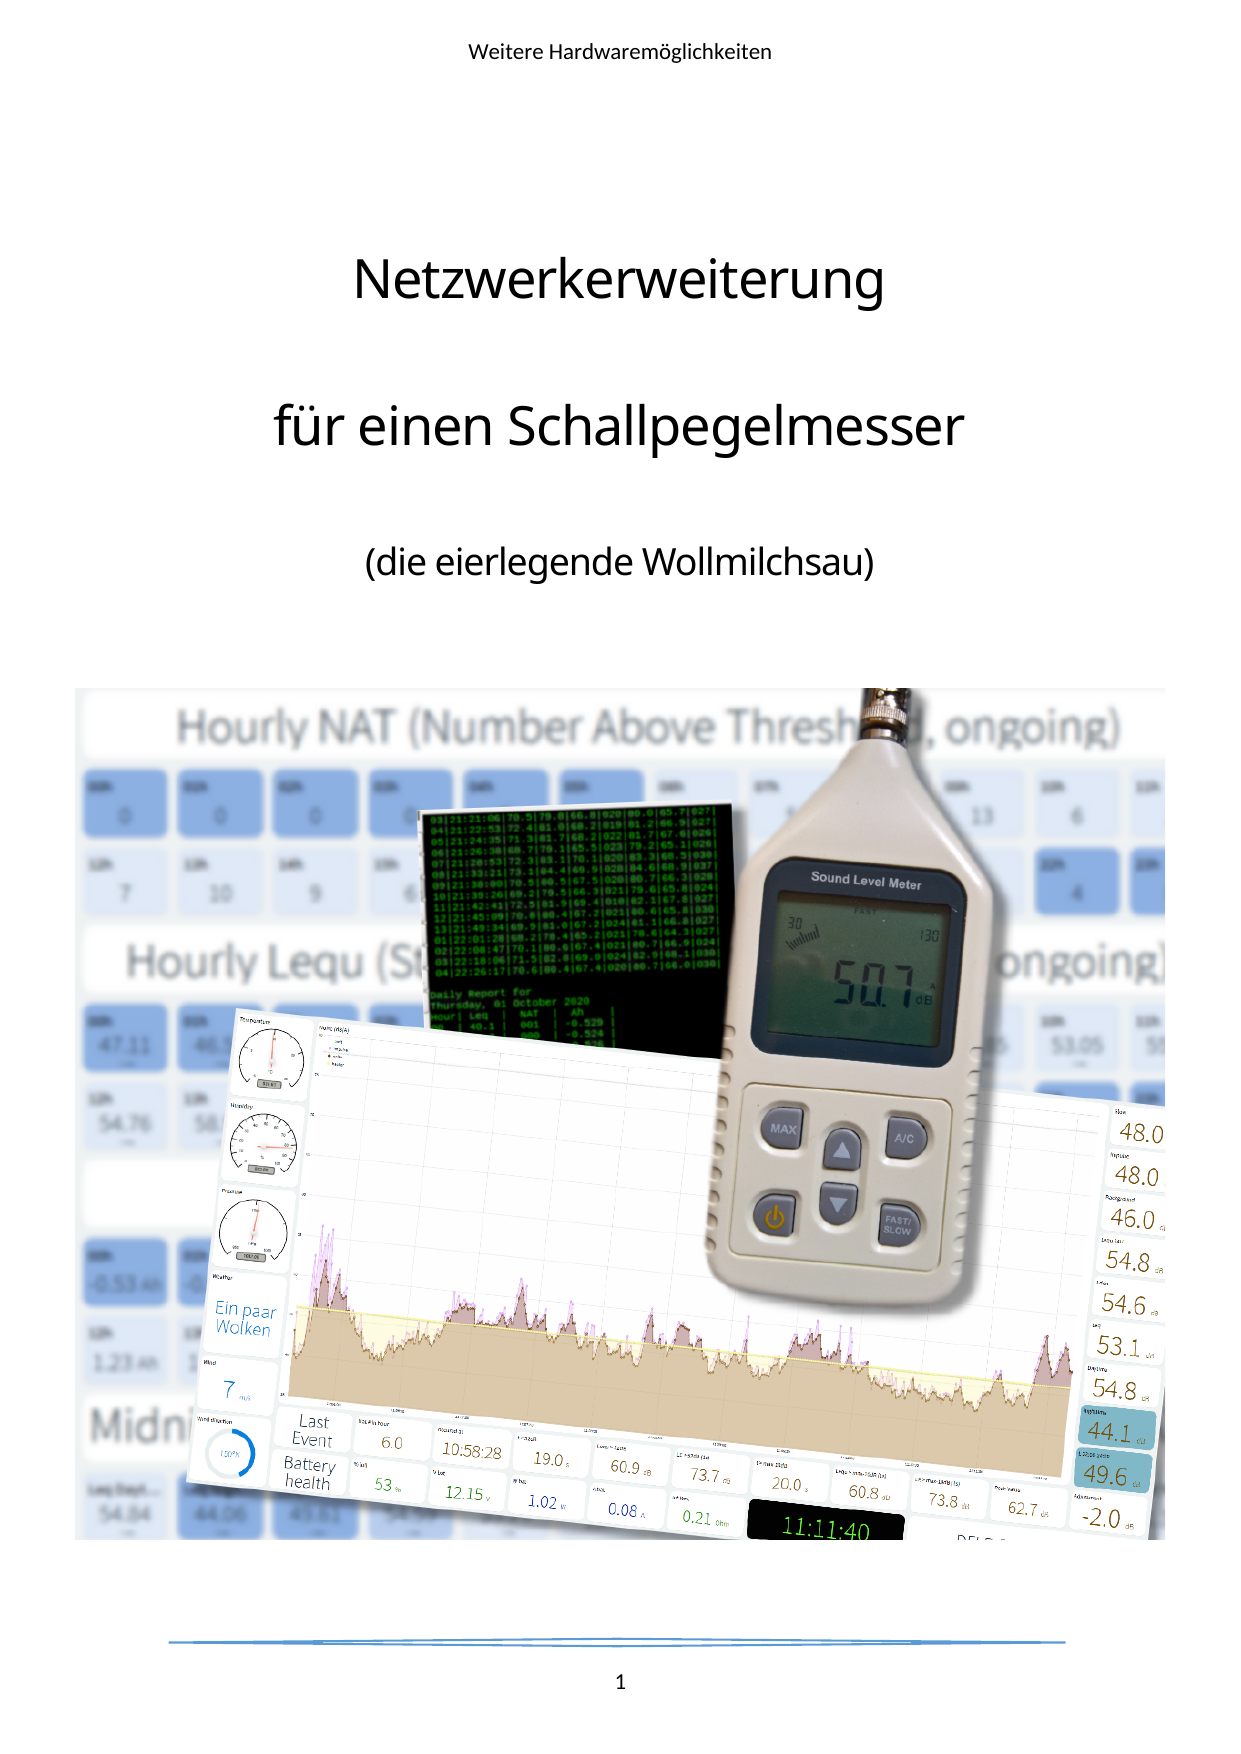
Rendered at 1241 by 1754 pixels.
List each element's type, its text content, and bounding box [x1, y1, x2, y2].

text für einen Schallpegelmesser [75, 388, 1165, 462]
picture [75, 688, 1166, 1540]
text (die eierlegende Wollmilchsau) [75, 535, 1165, 586]
text Netzwerkerweiterung [75, 240, 1165, 314]
